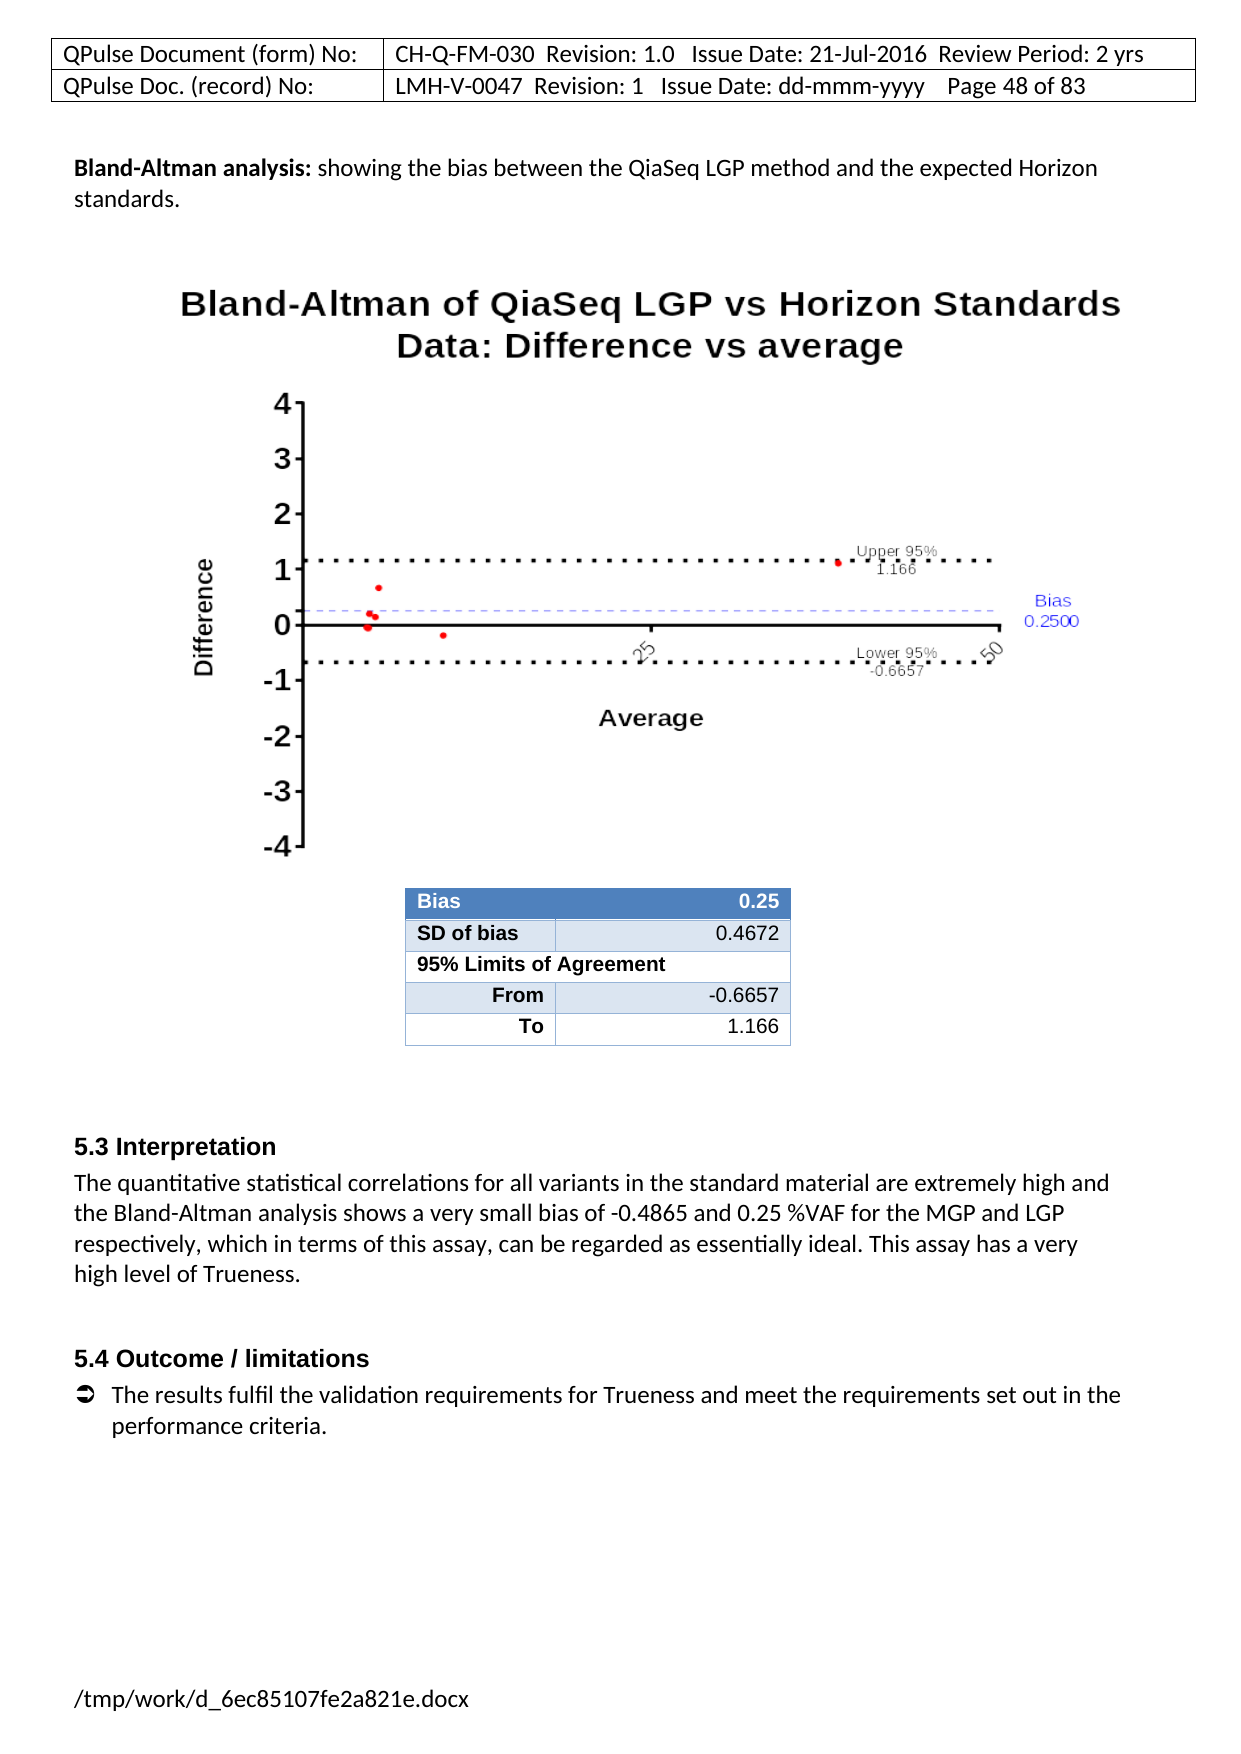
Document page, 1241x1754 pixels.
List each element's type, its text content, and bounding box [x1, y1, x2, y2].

table_cell 0.4672 [556, 921, 790, 951]
subtitle 5.4 Outcome / limitations [74, 1344, 1122, 1373]
table_cell From [406, 983, 555, 1013]
table_cell To [406, 1014, 555, 1044]
table_cell -0.6657 [556, 983, 790, 1013]
subtitle 5.3 Interpretation [74, 1132, 1122, 1160]
table_header 0.25 [556, 889, 790, 919]
text The quantitative statistical correlations for all variants in the standard material are extremely high and the Bland-Altman analysis shows a very small bias of -0.4865 and 0.25 %VAF for the MGP and LGP respectively, which in terms of this assay, can be regarded as essentially ideal. This assay has a very high level of Trueness. [74, 1167, 1122, 1289]
table_cell 1.166 [556, 1014, 790, 1044]
table_cell SD of bias [406, 921, 555, 951]
table_header Bias [406, 889, 555, 919]
table_cell 95% Limits of Agreement [406, 952, 790, 982]
text Bland-Altman analysis: showing the bias between the QiaSeq LGP method and the expected Horizon standards. [74, 152, 1122, 213]
list The results fulfil the validation requirements for Trueness and meet the requirements set out in the performance criteria. [74, 1379, 1122, 1440]
